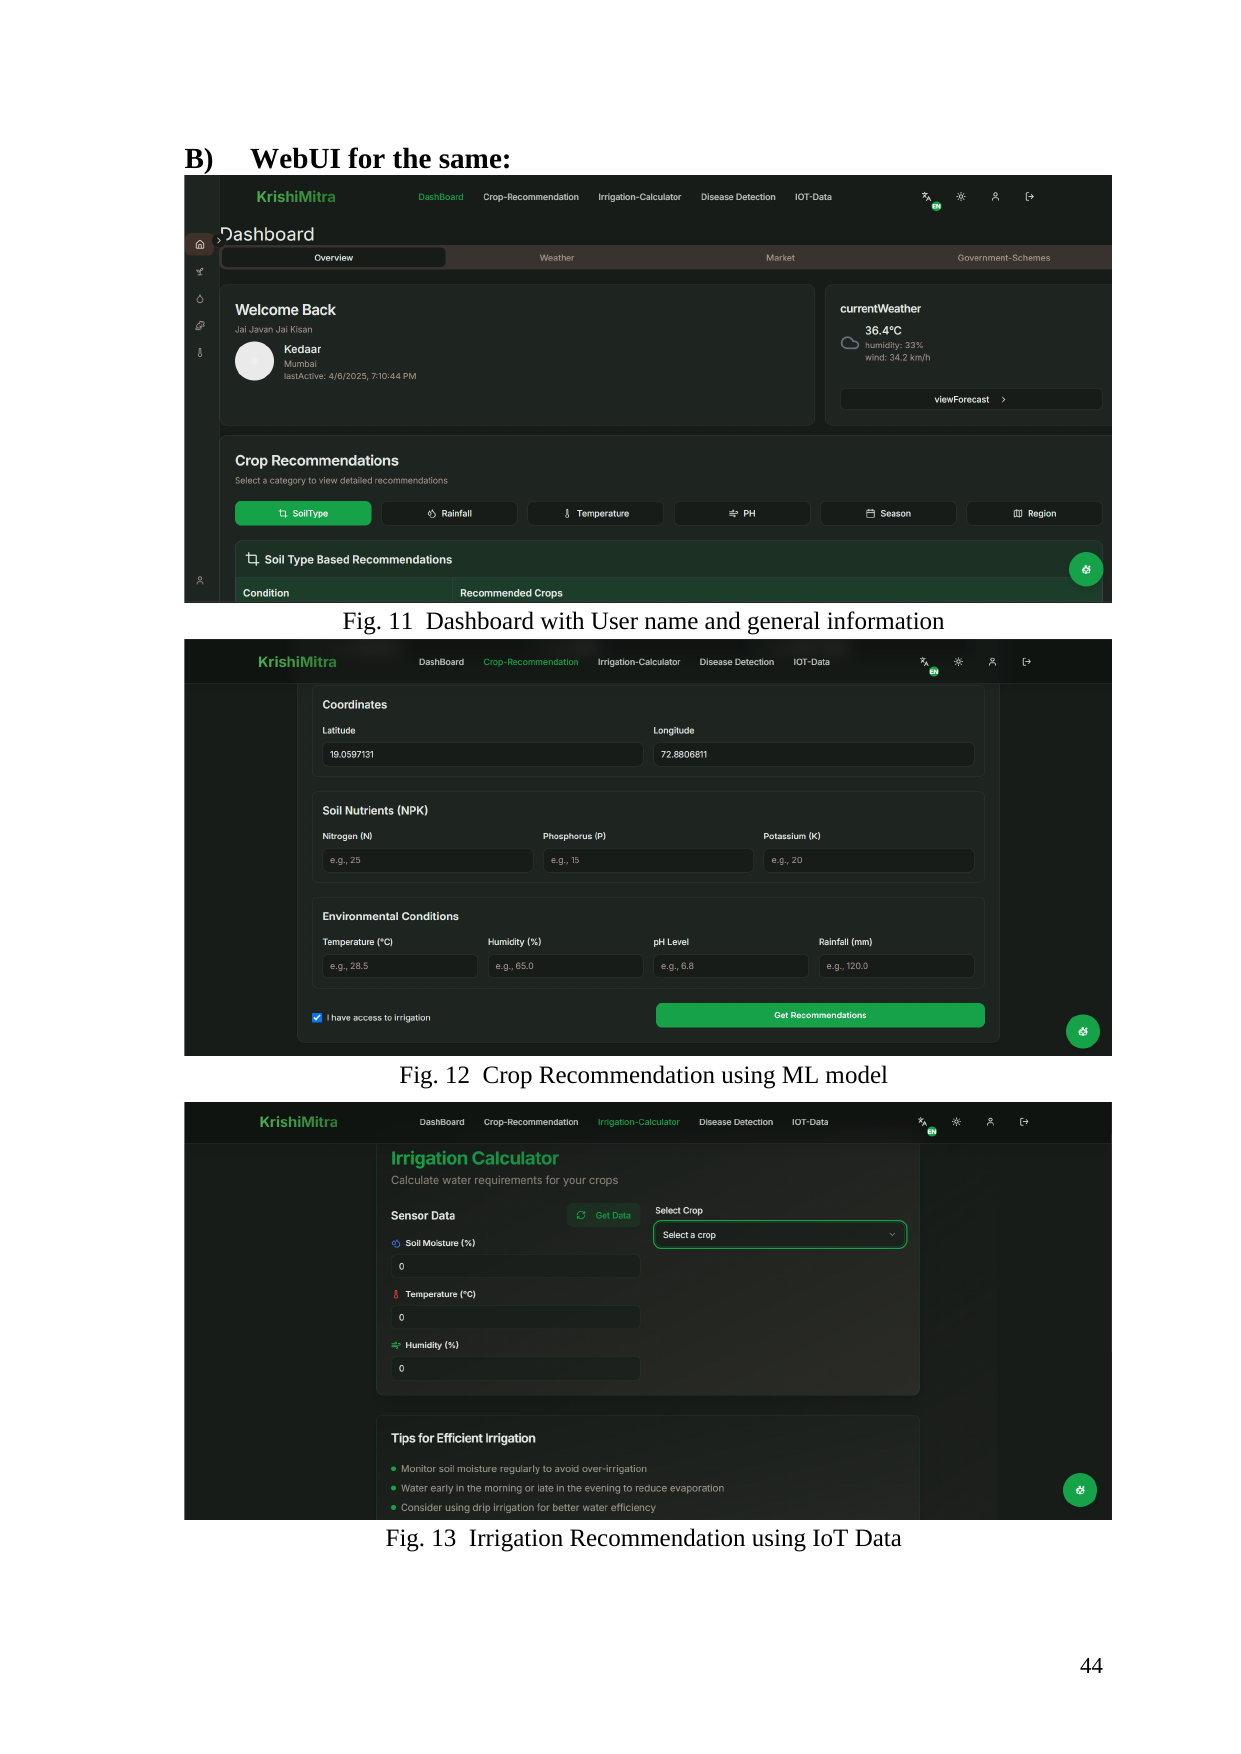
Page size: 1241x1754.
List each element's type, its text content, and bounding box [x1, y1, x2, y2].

picture [184, 1102, 1112, 1520]
text Fig. 13 Irrigation Recommendation using IoT Data [184, 1523, 1103, 1552]
picture [184, 639, 1112, 1056]
picture [184, 175, 1112, 603]
text Fig. 12 Crop Recommendation using ML model [184, 1060, 1103, 1088]
list WebUI for the same: [184, 142, 1103, 175]
text Fig. 11 Dashboard with User name and general information [184, 606, 1103, 635]
